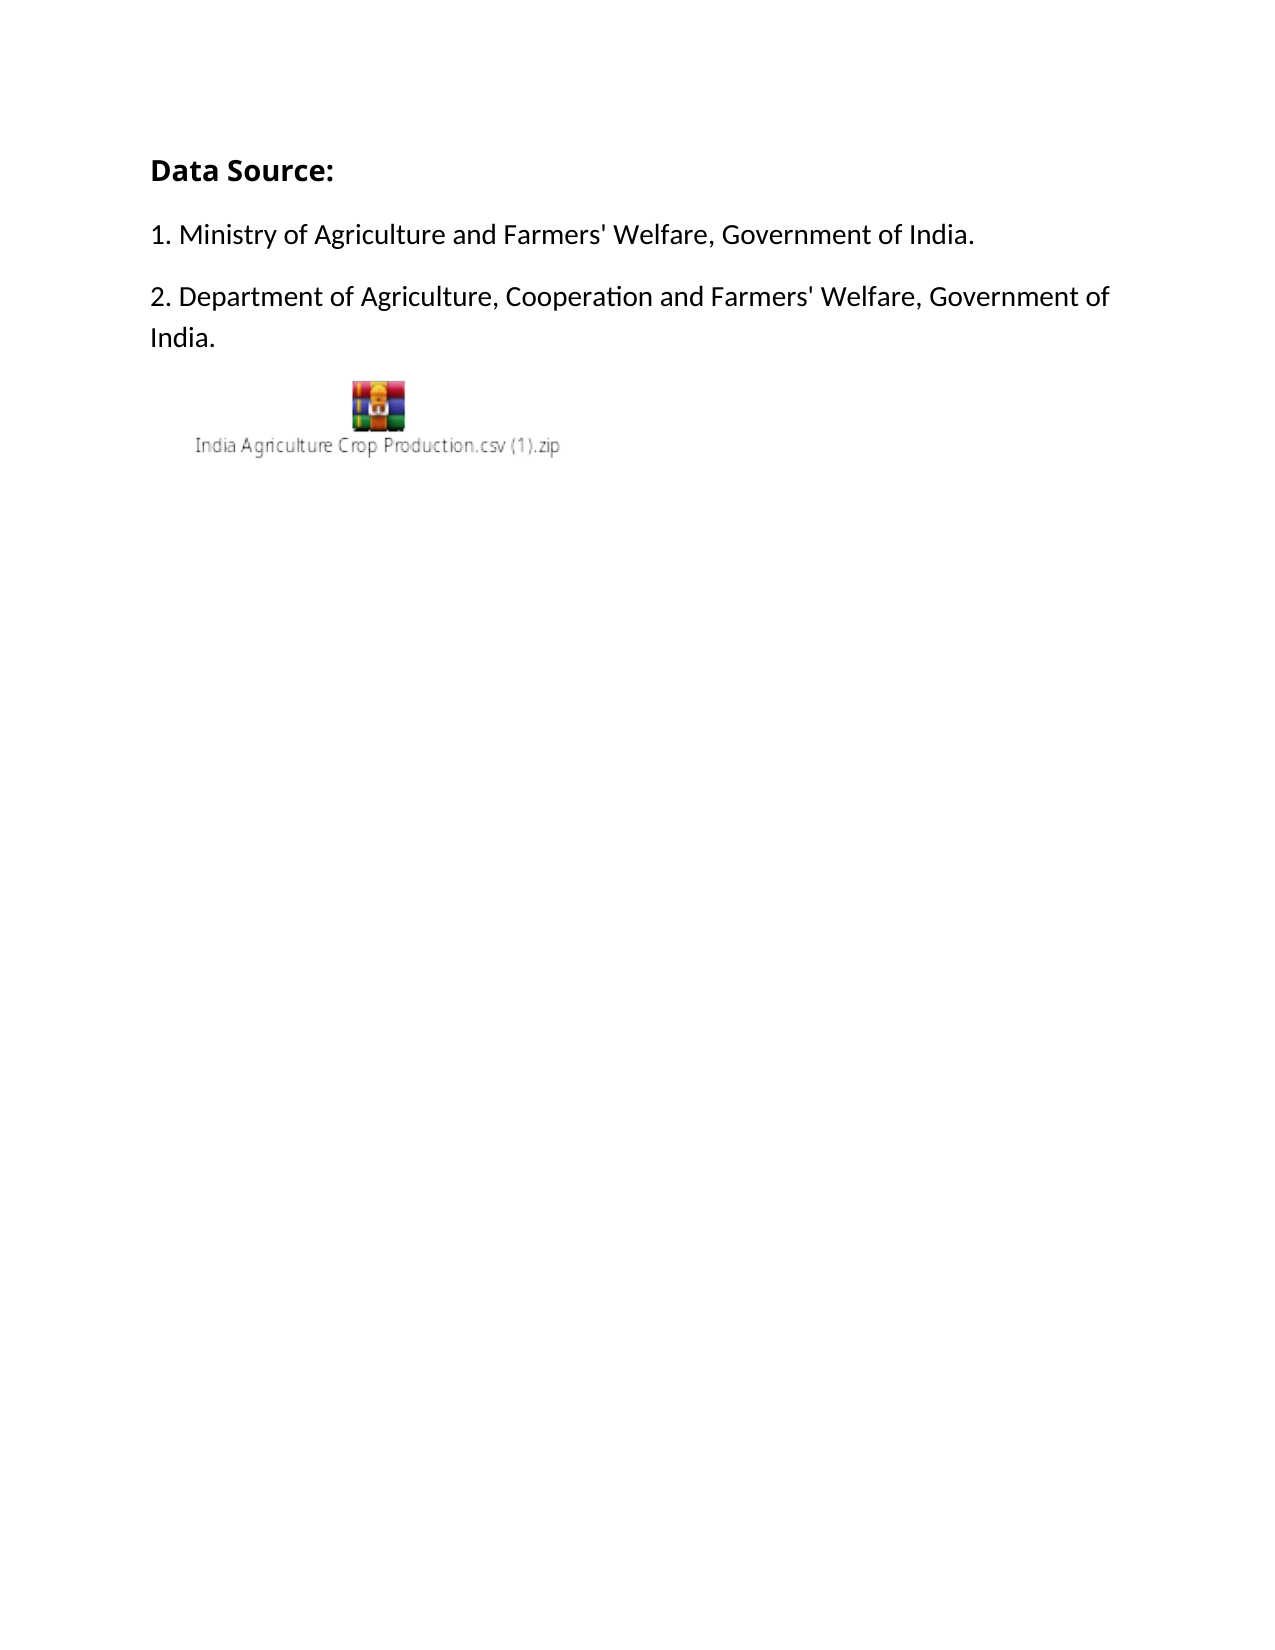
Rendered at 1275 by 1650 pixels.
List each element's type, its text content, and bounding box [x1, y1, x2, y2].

text 2. Department of Agriculture, Cooperation and Farmers' Welfare, Government of India. [150, 278, 1125, 355]
text 1. Ministry of Agriculture and Farmers' Welfare, Government of India. [150, 216, 1125, 252]
text Data Source: [150, 150, 1125, 190]
